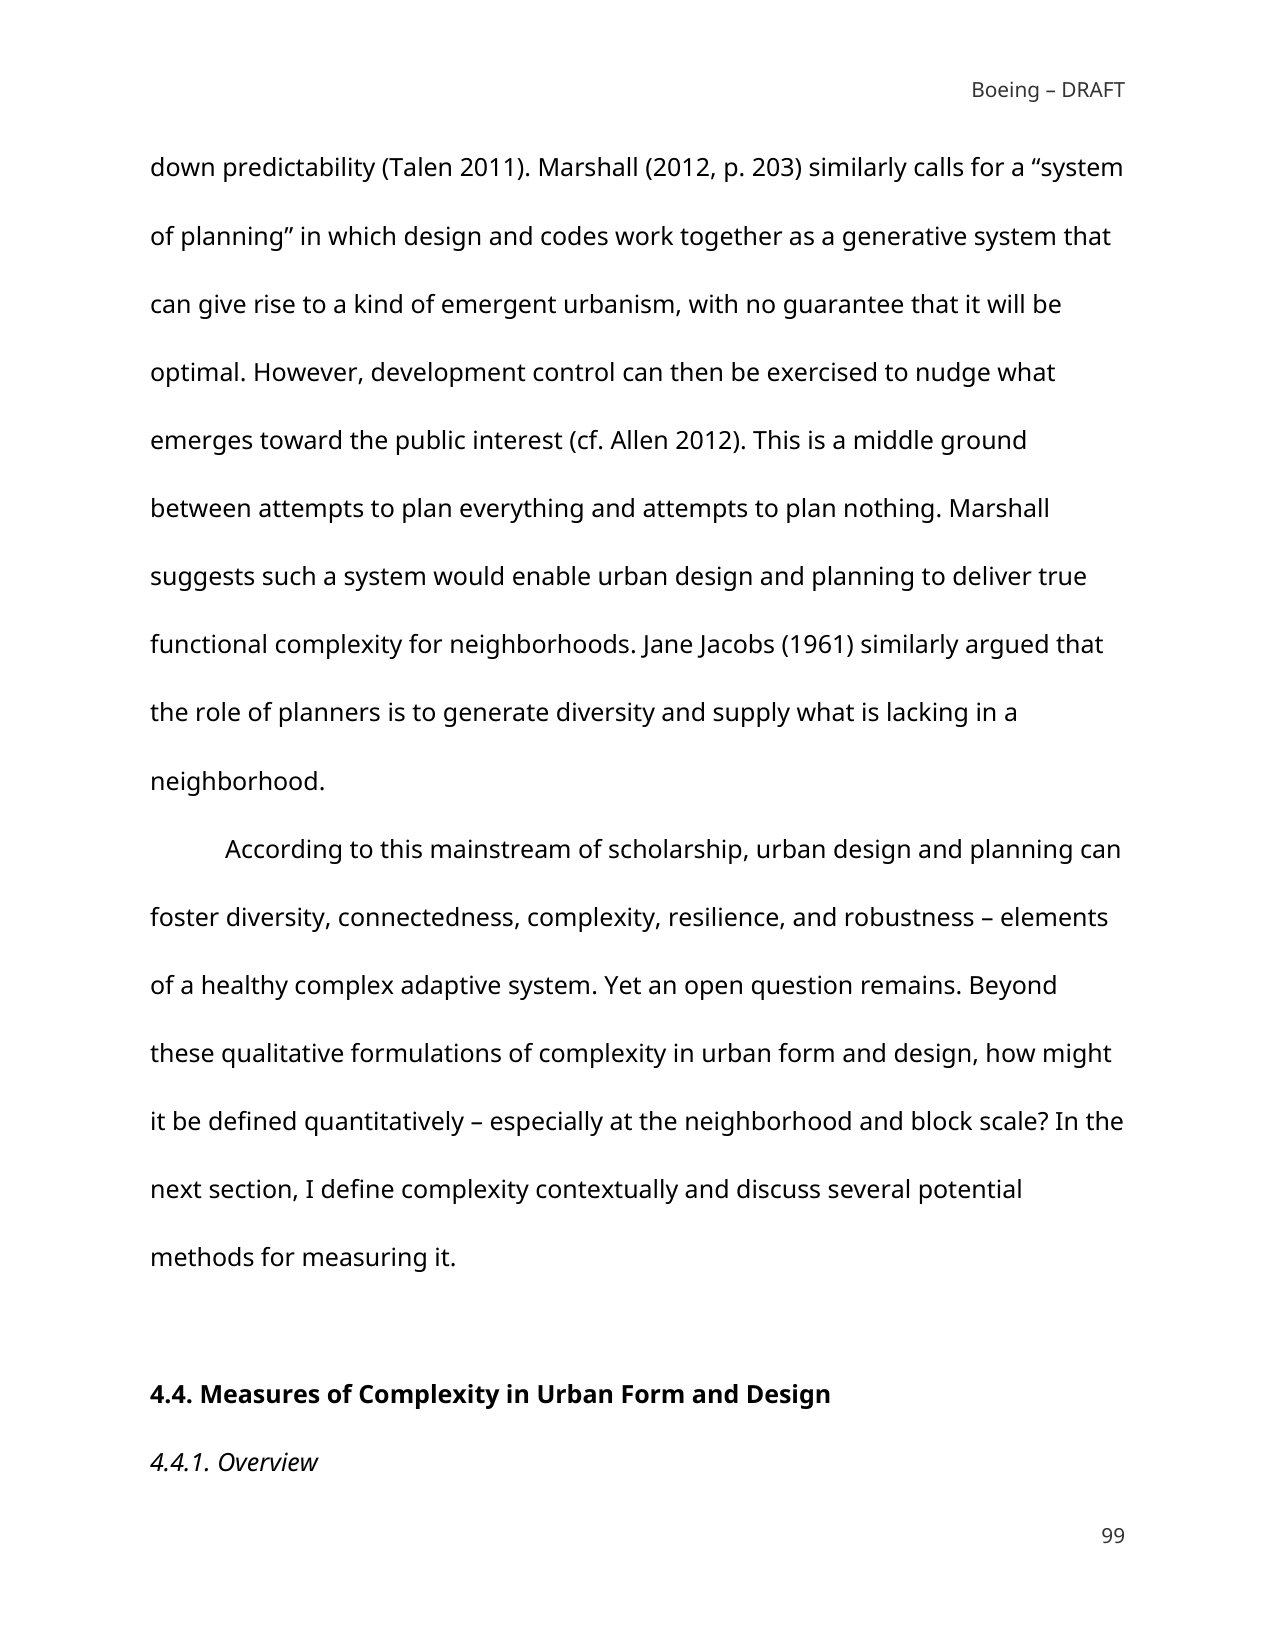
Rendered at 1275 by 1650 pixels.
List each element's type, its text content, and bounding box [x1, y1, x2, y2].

text According to this mainstream of scholarship, urban design and planning can foster diversity, connectedness, complexity, resilience, and robustness – elements of a healthy complex adaptive system. Yet an open question remains. Beyond these qualitative formulations of complexity in urban form and design, how might it be defined quantitatively – especially at the neighborhood and block scale? In the next section, I define complexity contextually and discuss several potential methods for measuring it. [150, 831, 1125, 1274]
subtitle Measures of Complexity in Urban Form and Design [150, 1376, 1125, 1410]
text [150, 150, 1125, 797]
subtitle Overview [150, 1444, 1125, 1478]
